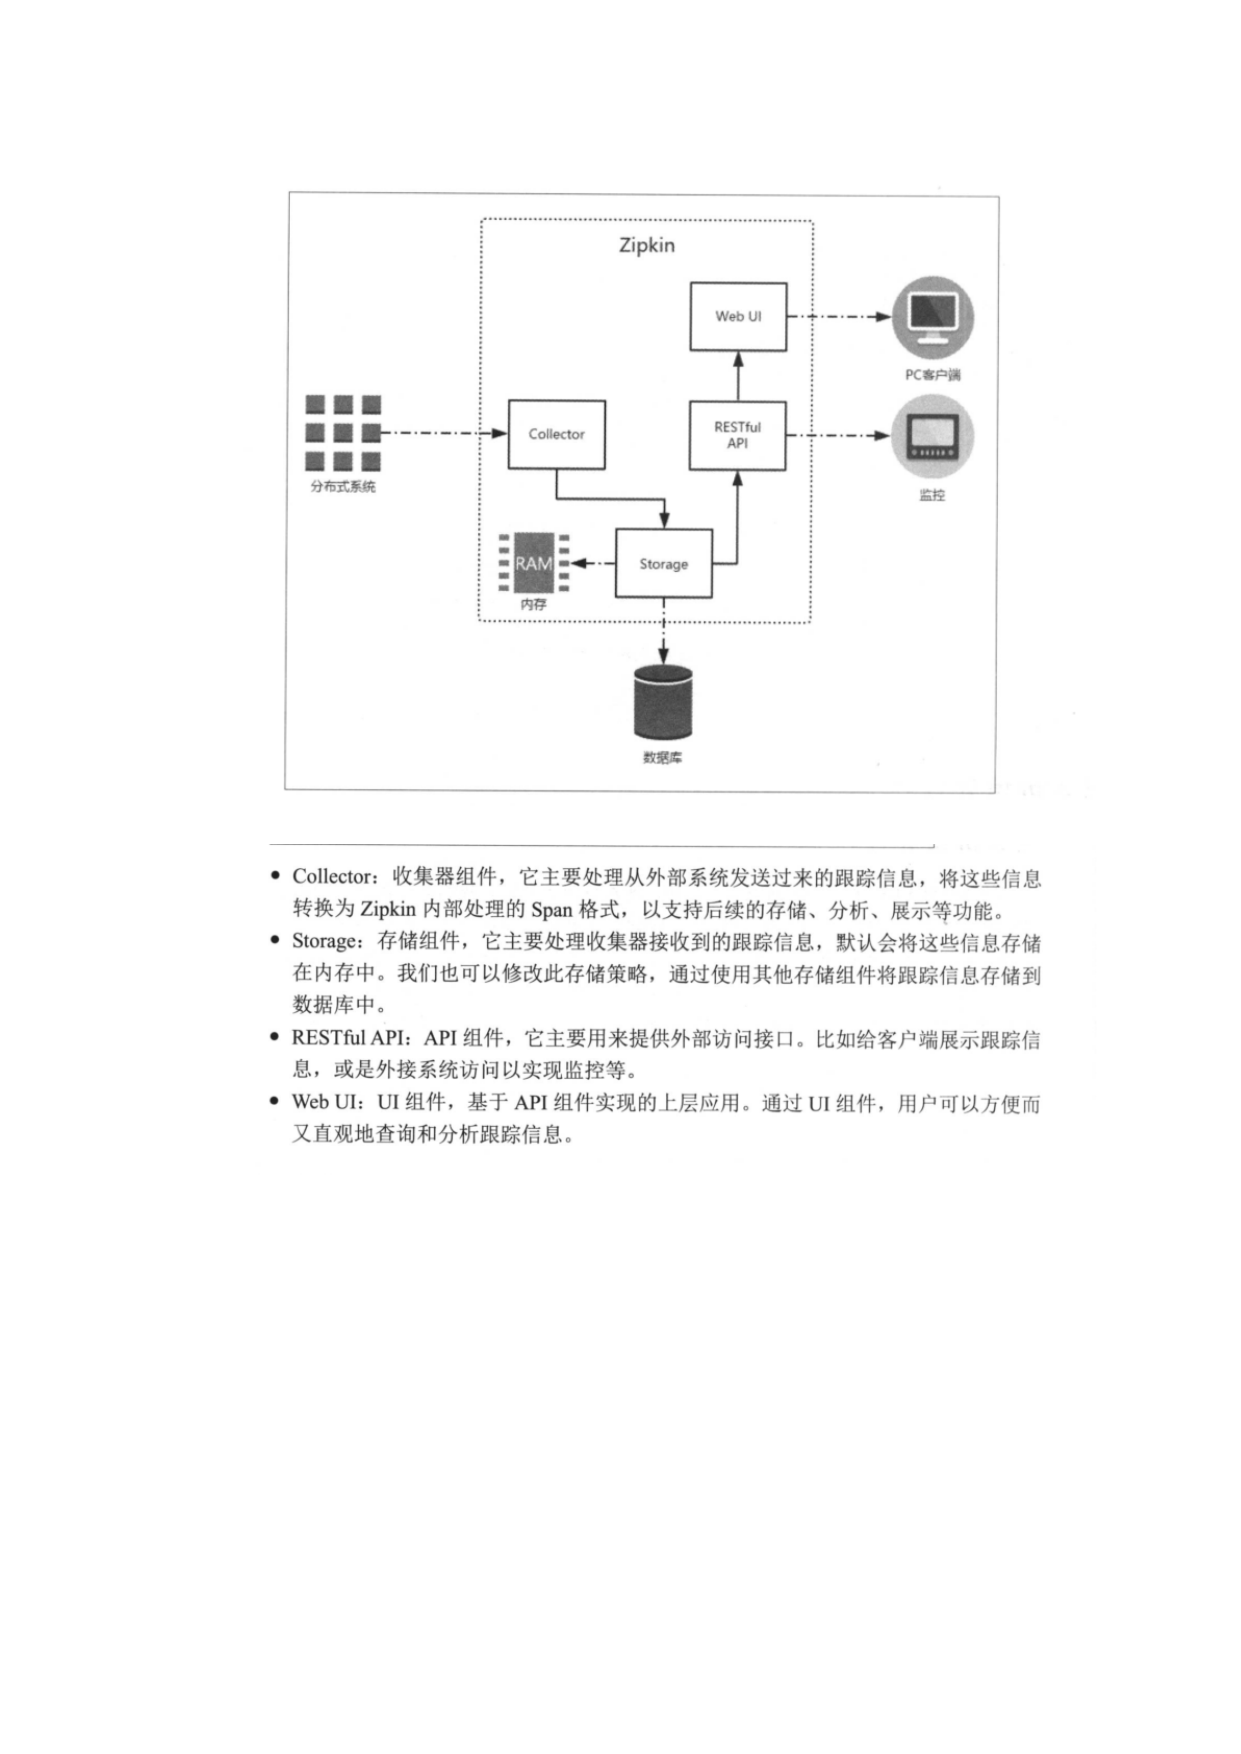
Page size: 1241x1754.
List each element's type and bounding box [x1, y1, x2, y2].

picture [231, 844, 1097, 1175]
picture [231, 162, 1097, 806]
